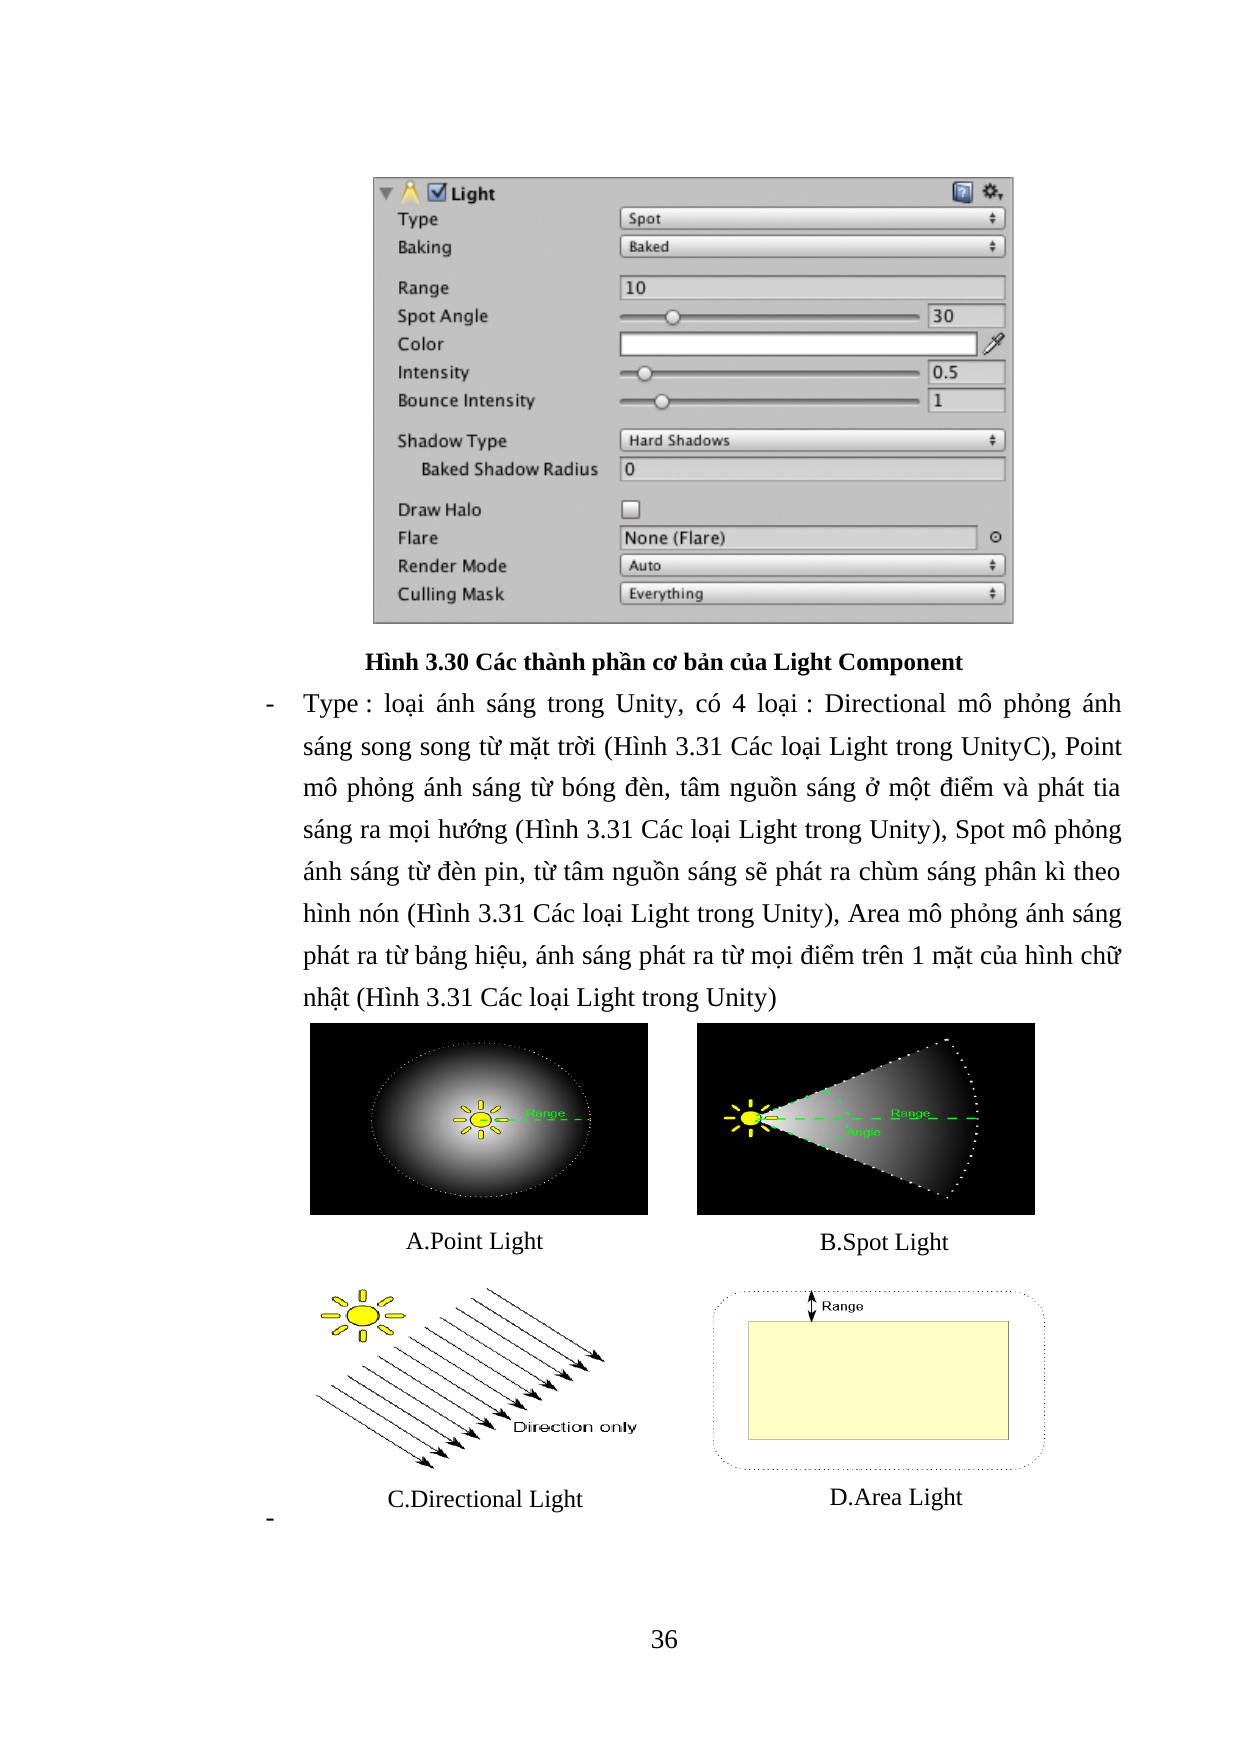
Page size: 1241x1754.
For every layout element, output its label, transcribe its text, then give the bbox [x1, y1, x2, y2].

picture [705, 1287, 1051, 1474]
picture [310, 1023, 648, 1215]
picture [373, 177, 1014, 624]
picture [302, 1282, 648, 1474]
picture [697, 1023, 1035, 1215]
